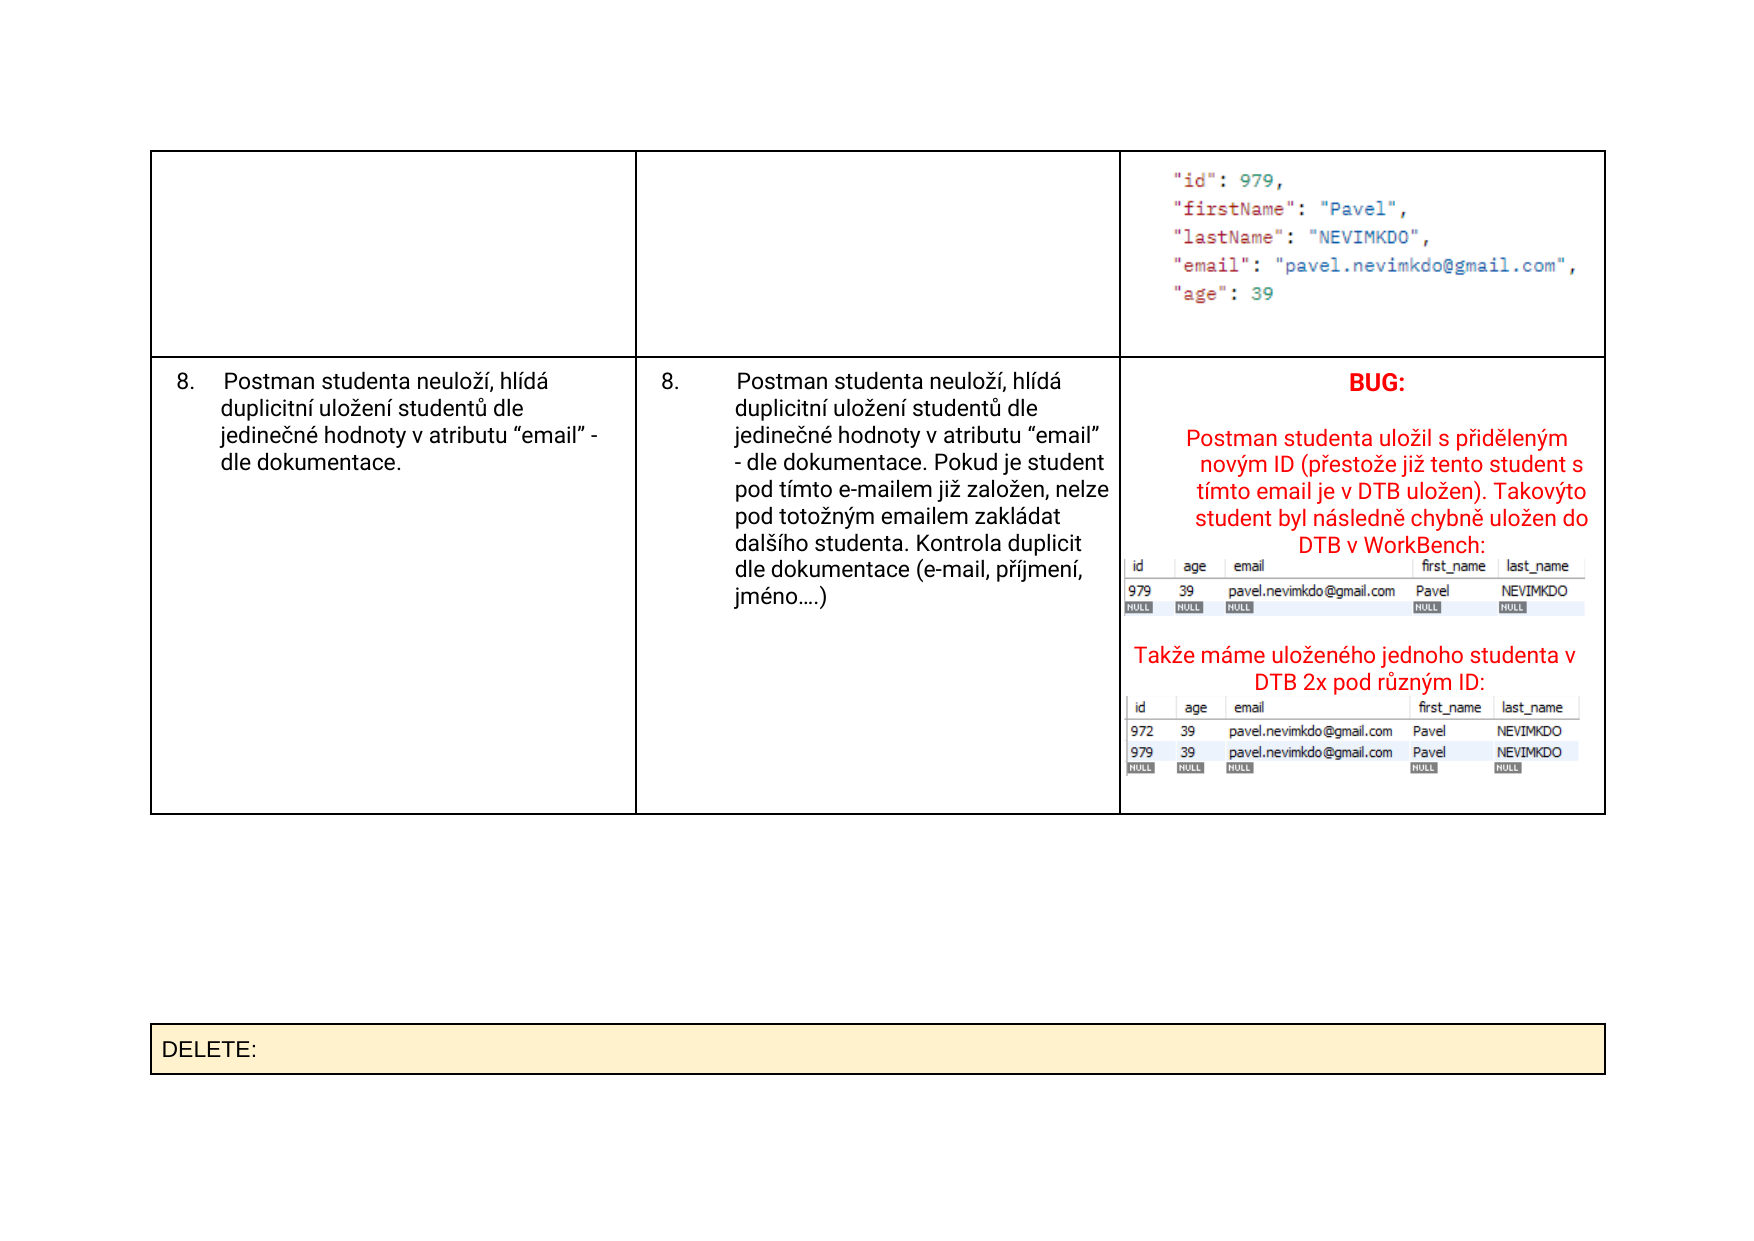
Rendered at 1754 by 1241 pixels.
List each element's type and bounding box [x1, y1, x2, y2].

picture [1124, 559, 1586, 616]
table_header [152, 1025, 1604, 1073]
picture [1124, 696, 1586, 776]
picture [1171, 162, 1583, 319]
